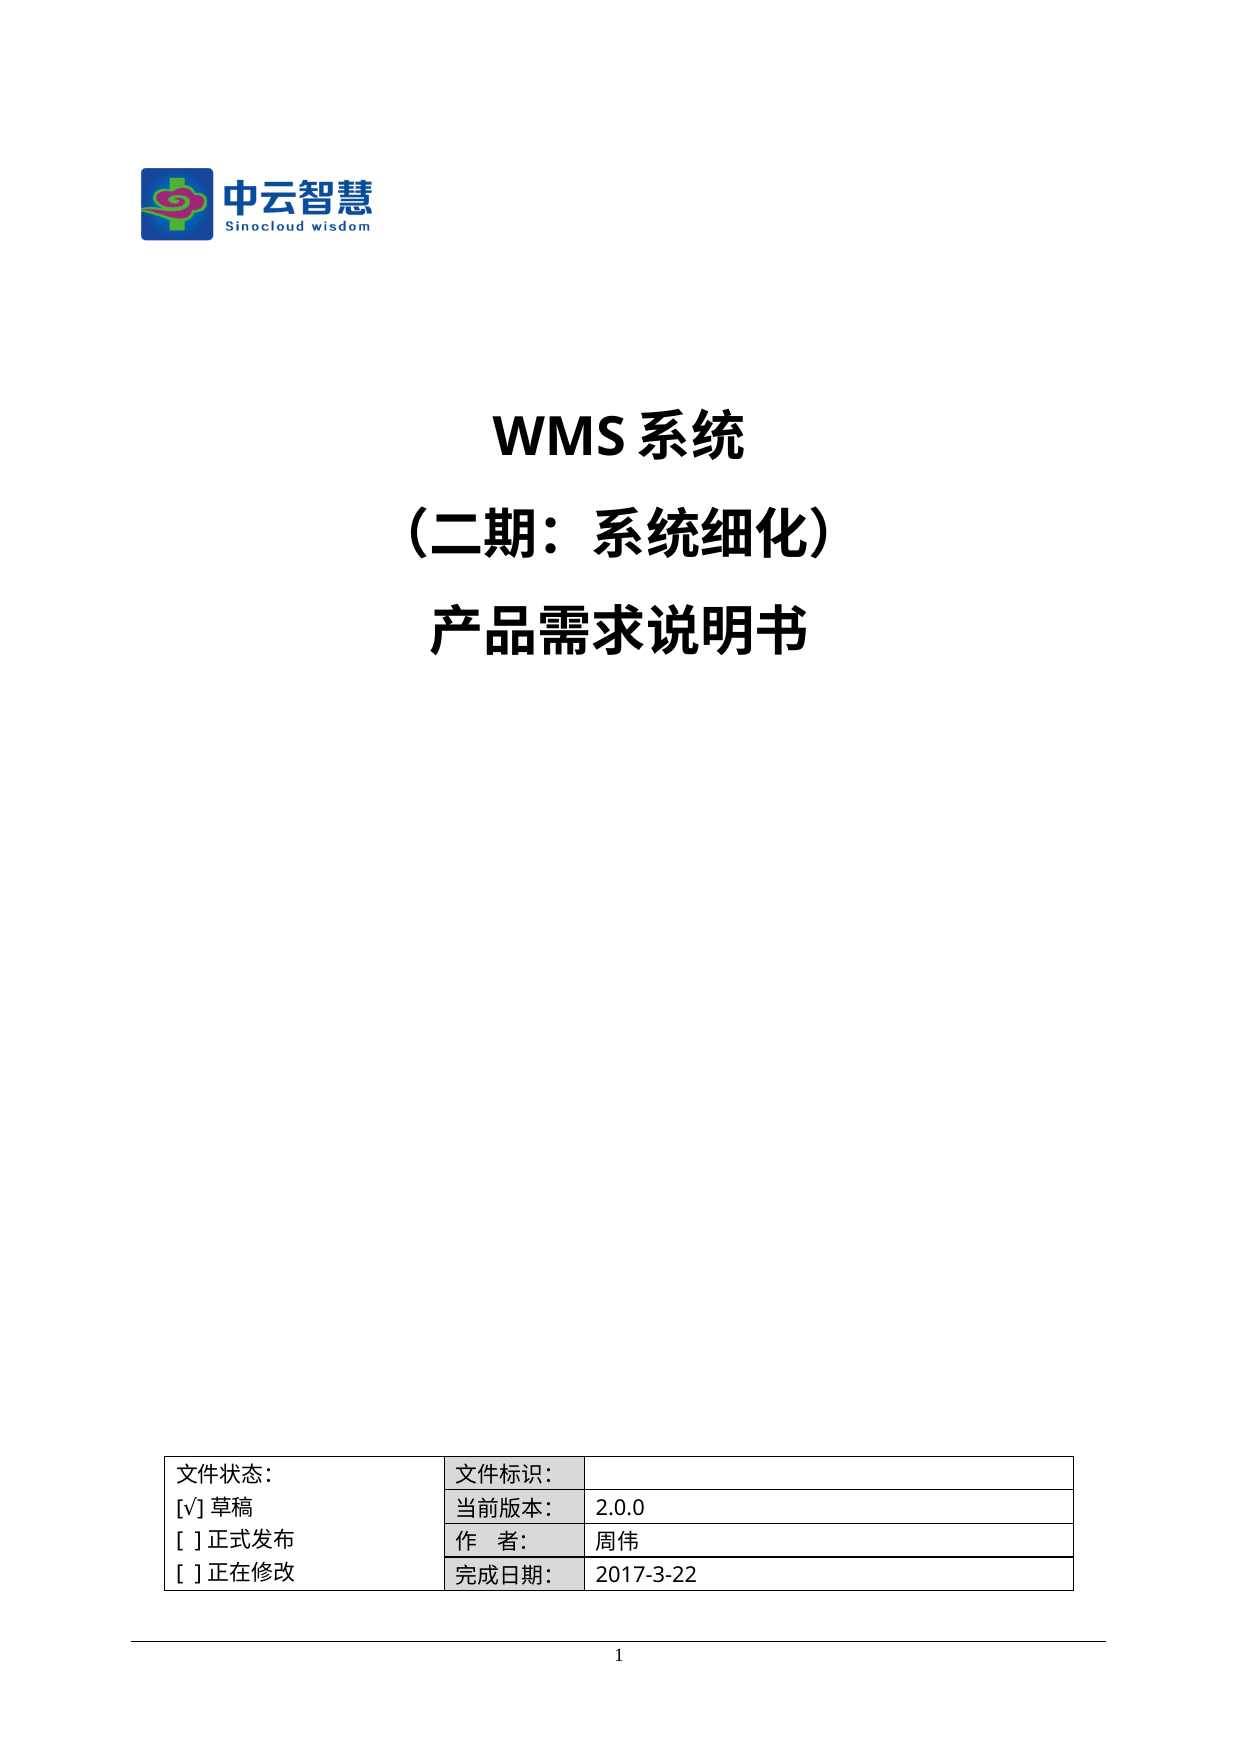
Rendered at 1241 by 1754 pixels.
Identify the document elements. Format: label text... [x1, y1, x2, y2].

table_cell 当前版本： [445, 1490, 584, 1523]
text WMS系统 [131, 383, 1106, 481]
table_cell 周伟 [585, 1524, 1073, 1556]
table_cell 2.0.0 [585, 1490, 1073, 1523]
table_cell 作 者： [445, 1524, 584, 1556]
picture [131, 155, 384, 251]
table_cell 2017-3-22 [585, 1558, 1073, 1590]
text （二期：系统细化） [131, 481, 1106, 578]
table_cell 完成日期： [445, 1558, 584, 1590]
table_header 文件状态： [√] 草稿 [ ] 正式发布 [ ] 正在修改 [165, 1457, 444, 1590]
table_header [585, 1457, 1073, 1489]
table_header 文件标识： [445, 1457, 584, 1489]
text 产品需求说明书 [131, 578, 1106, 676]
